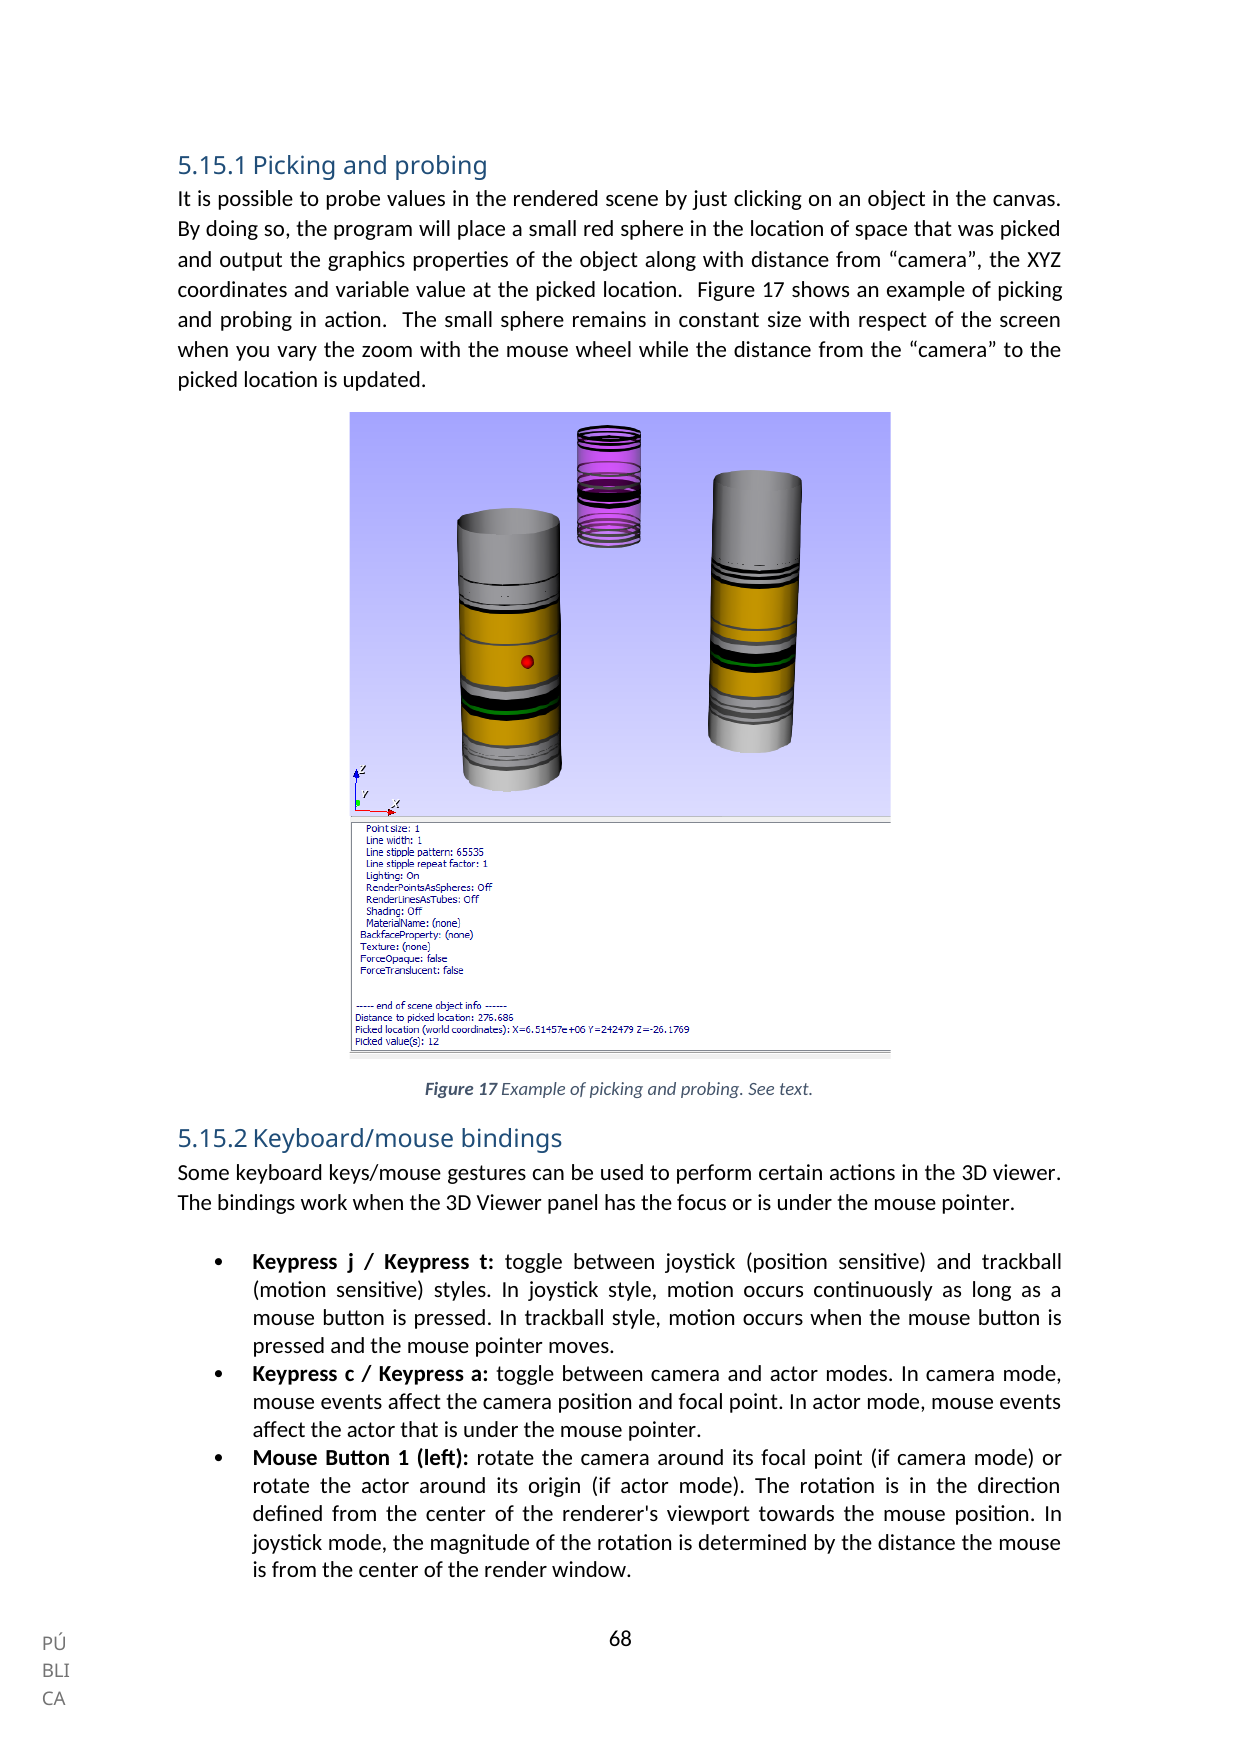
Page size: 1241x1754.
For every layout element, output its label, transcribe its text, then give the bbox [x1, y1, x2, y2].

list Keypress c / Keypress a: toggle between camera and actor modes. In camera mode, mouse events affect the camera position and focal point. In actor mode, mouse events affect the actor that is under the mouse pointer. [215, 1359, 1063, 1443]
subtitle Keyboard/mouse bindings [177, 1121, 1063, 1155]
text Figure 17 Example of picking and probing. See text. [177, 1077, 1063, 1100]
subtitle Picking and probing [177, 148, 1063, 182]
picture [349, 412, 891, 1059]
text It is possible to probe values in the rendered scene by just clicking on an object in the canvas. By doing so, the program will place a small red sphere in the location of space that was picked and output the graphics properties of the object along with distance from “camera”, the XYZ coordinates and variable value at the picked location. Figure 17 shows an example of picking and probing in action. The small sphere remains in constant size with respect of the screen when you vary the zoom with the mouse wheel while the distance from the “camera” to the picked location is updated. [177, 184, 1063, 394]
text Some keyboard keys/mouse gestures can be used to perform certain actions in the 3D viewer. The bindings work when the 3D Viewer panel has the focus or is under the mouse pointer. [177, 1158, 1063, 1216]
list Mouse Button 1 (left): rotate the camera around its focal point (if camera mode) or rotate the actor around its origin (if actor mode). The rotation is in the direction defined from the center of the renderer's viewport towards the mouse position. In joystick mode, the magnitude of the rotation is determined by the distance the mouse is from the center of the render window. [215, 1443, 1063, 1584]
list Keypress j / Keypress t: toggle between joystick (position sensitive) and trackball (motion sensitive) styles. In joystick style, motion occurs continuously as long as a mouse button is pressed. In trackball style, motion occurs when the mouse button is pressed and the mouse pointer moves. [215, 1247, 1063, 1359]
